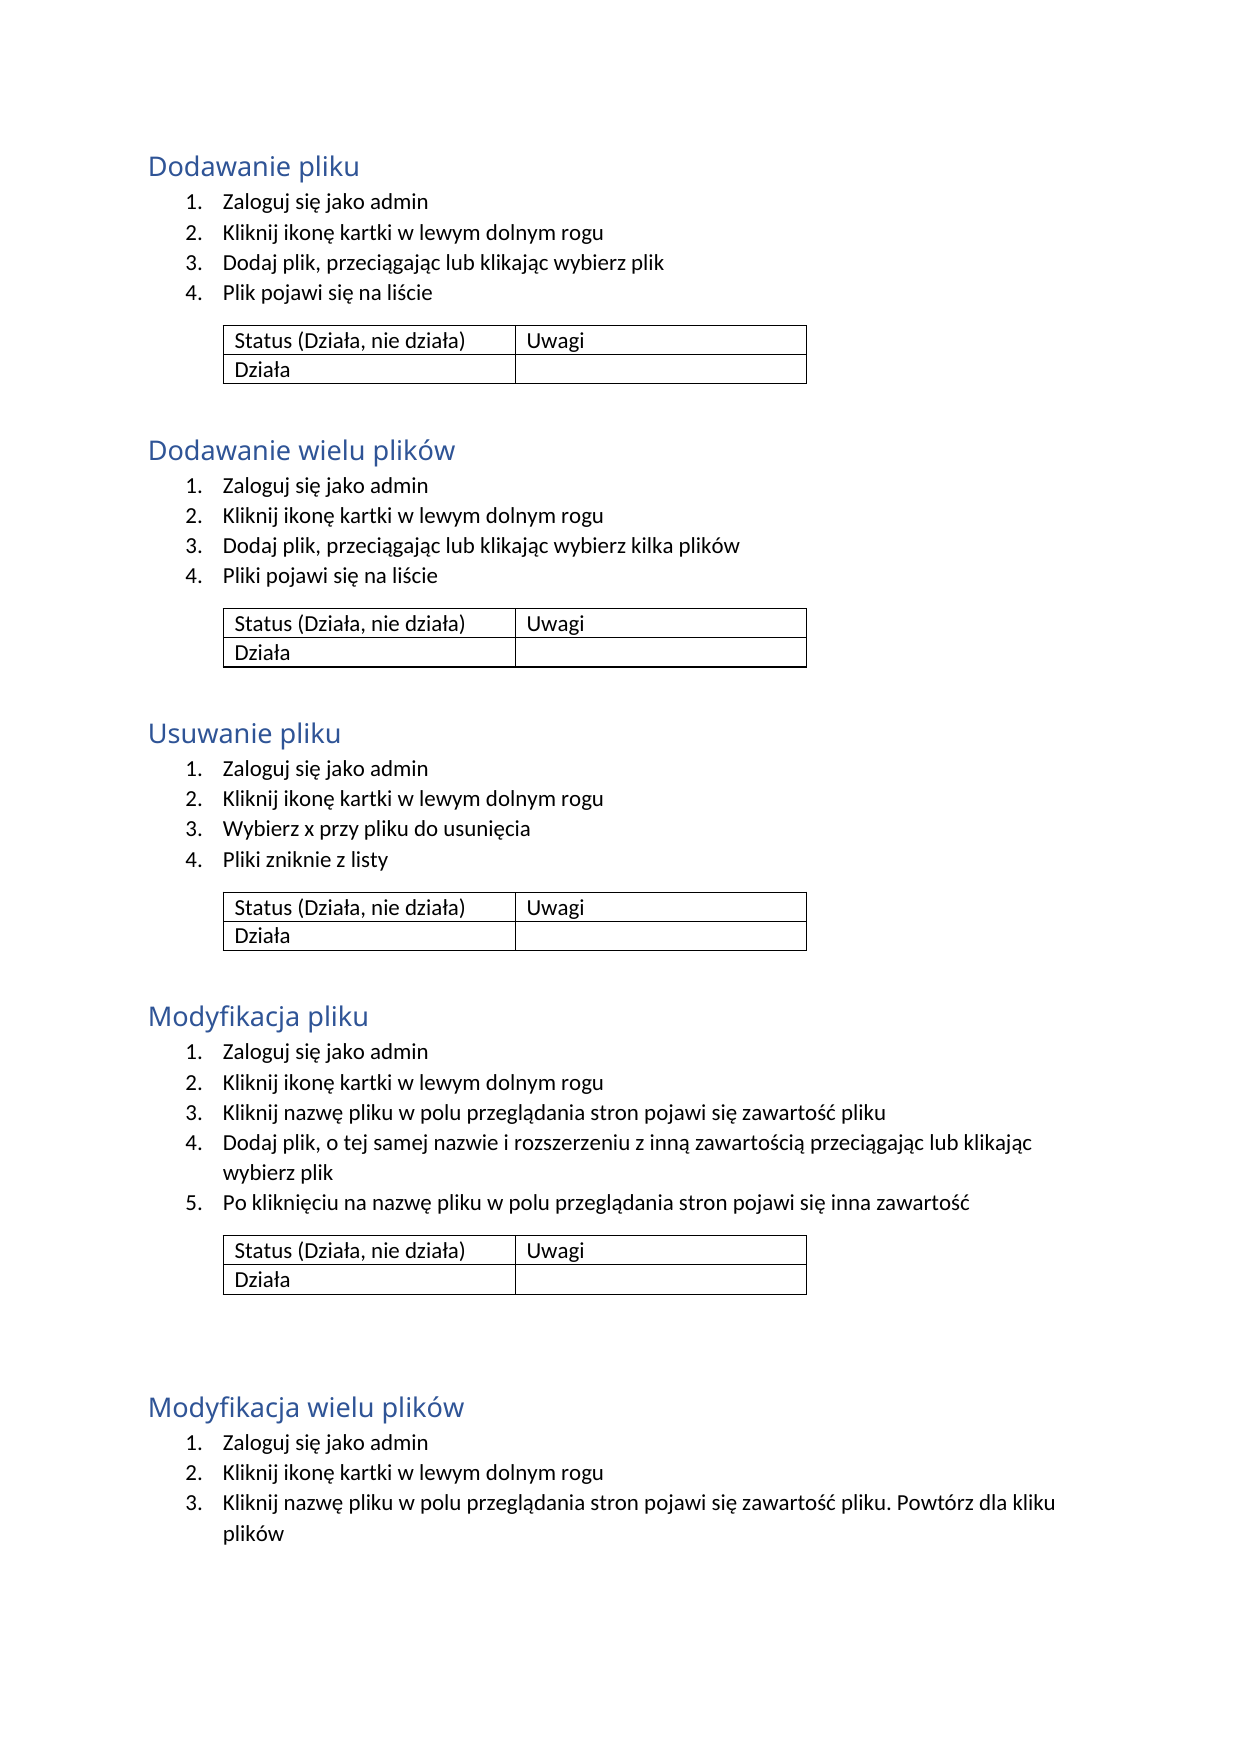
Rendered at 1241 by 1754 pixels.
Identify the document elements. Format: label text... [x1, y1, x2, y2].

list Zaloguj się jako admin [185, 1037, 1093, 1065]
list Po kliknięciu na nazwę pliku w polu przeglądania stron pojawi się inna zawartość [185, 1188, 1093, 1216]
list Dodaj plik, przeciągając lub klikając wybierz plik [185, 248, 1093, 276]
table_header Status (Działa, nie działa) [224, 1236, 515, 1264]
list Kliknij nazwę pliku w polu przeglądania stron pojawi się zawartość pliku [185, 1098, 1093, 1126]
table_cell Działa [224, 1265, 515, 1293]
table_cell Działa [224, 922, 515, 950]
list Zaloguj się jako admin [185, 1428, 1093, 1456]
table_cell Działa [224, 355, 515, 383]
table_header Uwagi [516, 326, 806, 354]
list Kliknij ikonę kartki w lewym dolnym rogu [185, 218, 1093, 246]
table_cell [516, 1265, 806, 1293]
table_header Uwagi [516, 1236, 806, 1264]
table_cell [516, 355, 806, 383]
list Kliknij ikonę kartki w lewym dolnym rogu [185, 1458, 1093, 1486]
list Kliknij ikonę kartki w lewym dolnym rogu [185, 501, 1093, 529]
table_header Status (Działa, nie działa) [224, 893, 515, 921]
list Dodaj plik, przeciągając lub klikając wybierz kilka plików [185, 531, 1093, 559]
list Zaloguj się jako admin [185, 187, 1093, 215]
list Zaloguj się jako admin [185, 754, 1093, 782]
list Kliknij nazwę pliku w polu przeglądania stron pojawi się zawartość pliku. Powtórz dla kliku plików [185, 1488, 1093, 1547]
table_header Uwagi [516, 609, 806, 637]
table_cell [516, 922, 806, 950]
table_header Uwagi [516, 893, 806, 921]
list Zaloguj się jako admin [185, 471, 1093, 499]
list Pliki pojawi się na liście [185, 561, 1093, 589]
subtitle Modyfikacja pliku [148, 998, 1093, 1034]
list Pliki zniknie z listy [185, 845, 1093, 873]
table_header Status (Działa, nie działa) [224, 326, 515, 354]
list Kliknij ikonę kartki w lewym dolnym rogu [185, 1068, 1093, 1096]
subtitle Dodawanie wielu plików [148, 431, 1093, 468]
list Wybierz x przy pliku do usunięcia [185, 814, 1093, 842]
list Kliknij ikonę kartki w lewym dolnym rogu [185, 784, 1093, 812]
subtitle Dodawanie pliku [148, 148, 1093, 184]
subtitle Usuwanie pliku [148, 714, 1093, 751]
table_header Status (Działa, nie działa) [224, 609, 515, 637]
subtitle Modyfikacja wielu plików [148, 1388, 1093, 1425]
list Plik pojawi się na liście [185, 278, 1093, 306]
table_cell [516, 638, 806, 666]
table_cell Działa [224, 638, 515, 666]
list Dodaj plik, o tej samej nazwie i rozszerzeniu z inną zawartością przeciągając lub klikając wybierz plik [185, 1128, 1093, 1186]
